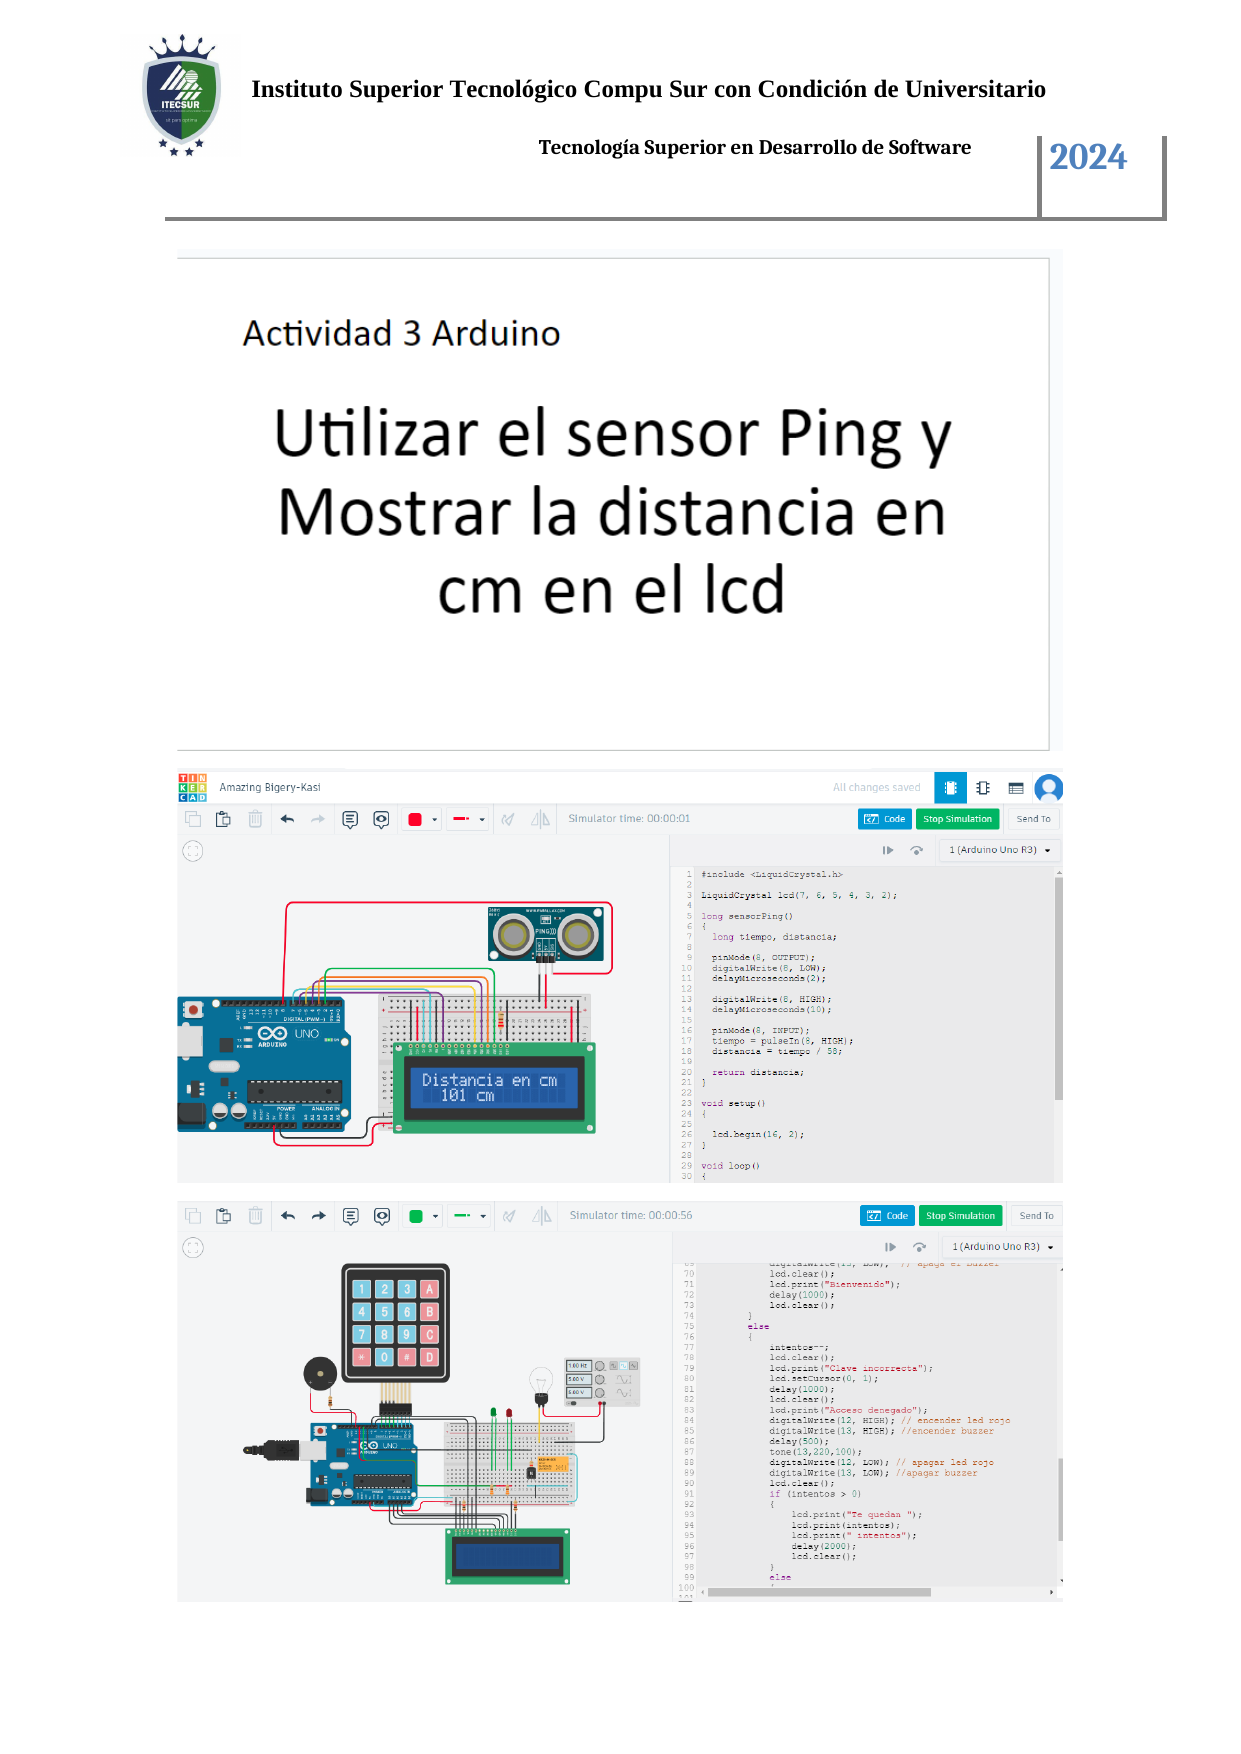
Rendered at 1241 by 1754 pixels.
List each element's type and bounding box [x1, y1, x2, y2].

picture [177, 1023, 202, 1060]
picture [119, 34, 242, 157]
picture [222, 1001, 286, 1006]
picture [187, 1081, 204, 1097]
picture [278, 1027, 287, 1037]
picture [258, 1028, 271, 1040]
picture [341, 1038, 349, 1046]
picture [341, 1109, 349, 1116]
picture [245, 1123, 296, 1128]
picture [177, 768, 1063, 1183]
picture [212, 1000, 219, 1007]
picture [177, 1201, 1063, 1602]
picture [231, 1103, 246, 1118]
picture [177, 249, 1063, 751]
picture [303, 1123, 341, 1128]
picture [220, 1039, 233, 1051]
picture [248, 1081, 342, 1110]
picture [263, 1027, 284, 1040]
picture [209, 1122, 216, 1129]
picture [221, 1078, 228, 1085]
picture [213, 1103, 227, 1118]
picture [184, 1002, 203, 1017]
picture [177, 1103, 206, 1124]
picture [209, 1061, 239, 1072]
